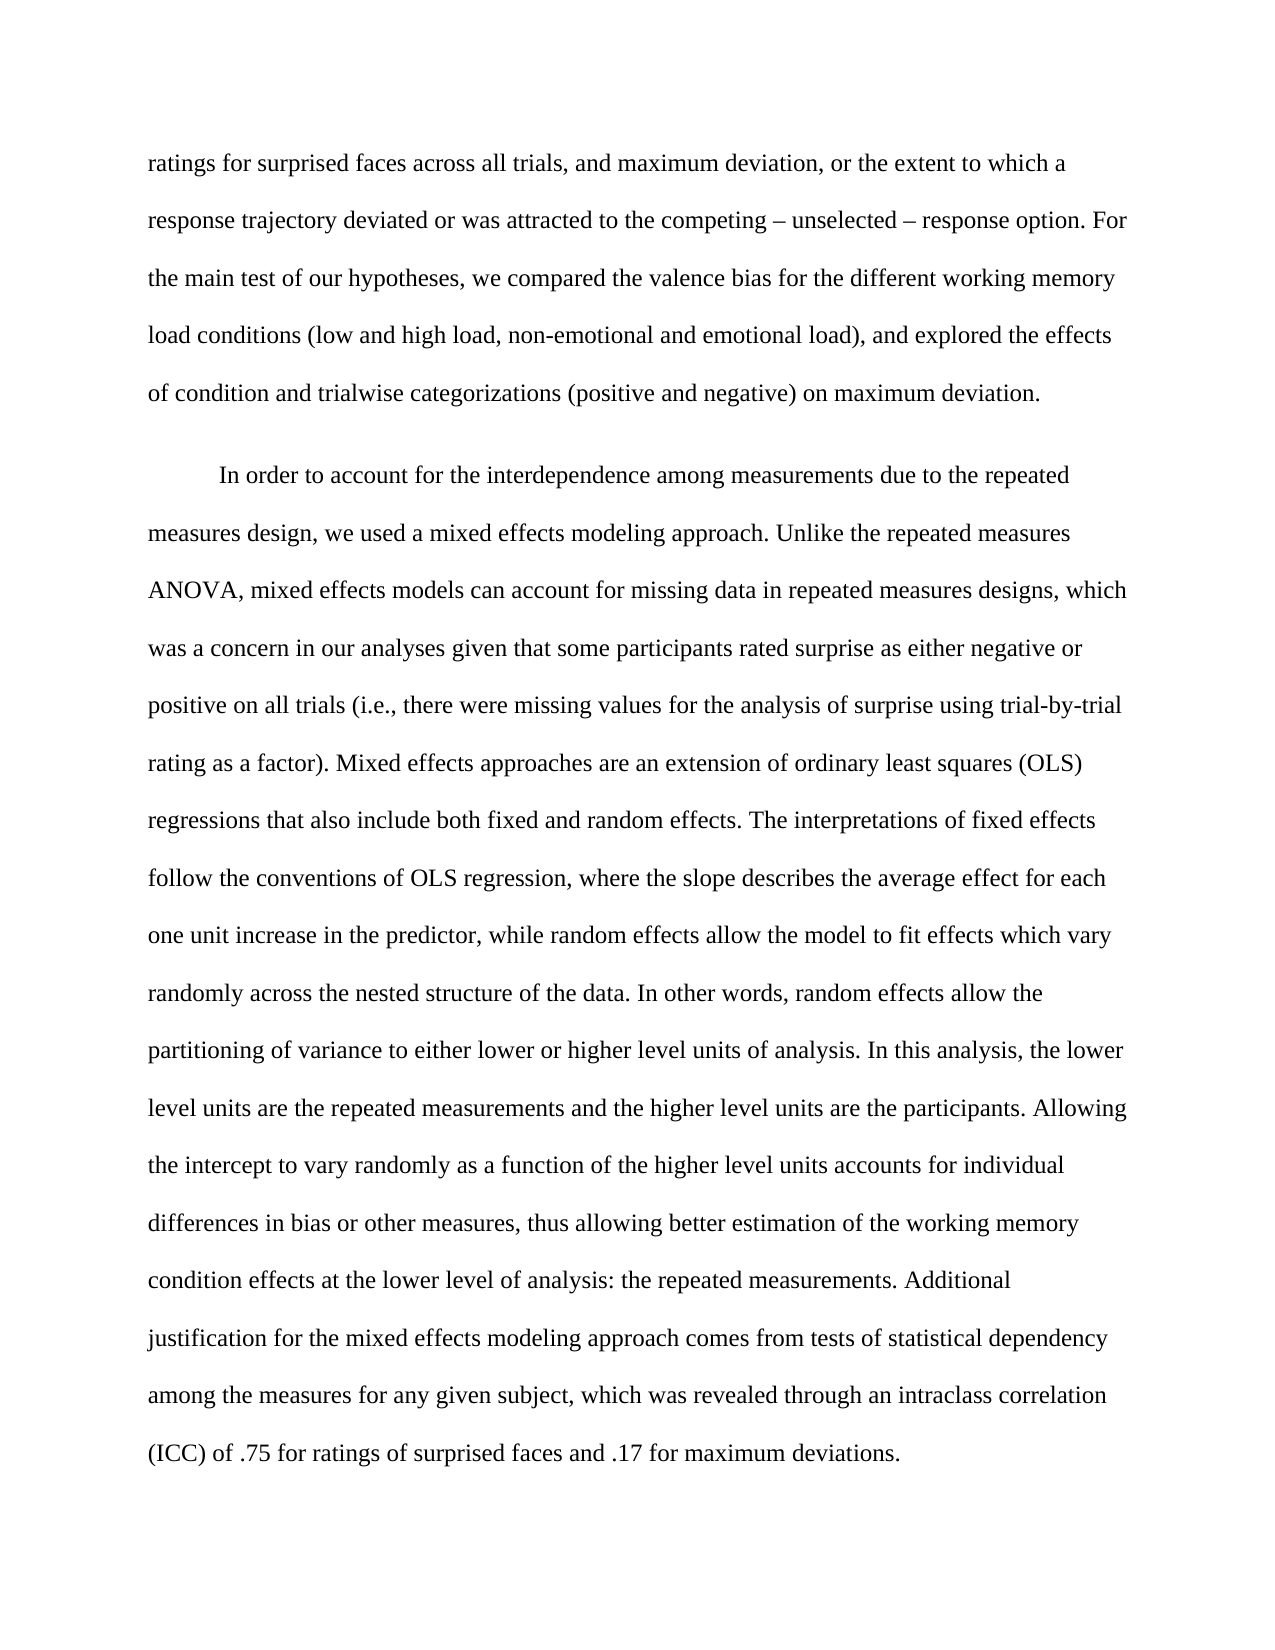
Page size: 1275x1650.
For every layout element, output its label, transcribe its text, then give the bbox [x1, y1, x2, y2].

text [148, 148, 1127, 406]
text In order to account for the interdependence among measurements due to the repeated measures design, we used a mixed effects modeling approach. Unlike the repeated measures ANOVA, mixed effects models can account for missing data in repeated measures designs, which was a concern in our analyses given that some participants rated surprise as either negative or positive on all trials (i.e., there were missing values for the analysis of surprise using trial-by-trial rating as a factor). Mixed effects approaches are an extension of ordinary least squares (OLS) regressions that also include both fixed and random effects. The interpretations of fixed effects follow the conventions of OLS regression, where the slope describes the average effect for each one unit increase in the predictor, while random effects allow the model to fit effects which vary randomly across the nested structure of the data. In other words, random effects allow the partitioning of variance to either lower or higher level units of analysis. In this analysis, the lower level units are the repeated measurements and the higher level units are the participants. Allowing the intercept to vary randomly as a function of the higher level units accounts for individual differences in bias or other measures, thus allowing better estimation of the working memory condition effects at the lower level of analysis: the repeated measurements. Additional justification for the mixed effects modeling approach comes from tests of statistical dependency among the measures for any given subject, which was revealed through an intraclass correlation (ICC) of .75 for ratings of surprised faces and .17 for maximum deviations. [148, 460, 1127, 1466]
